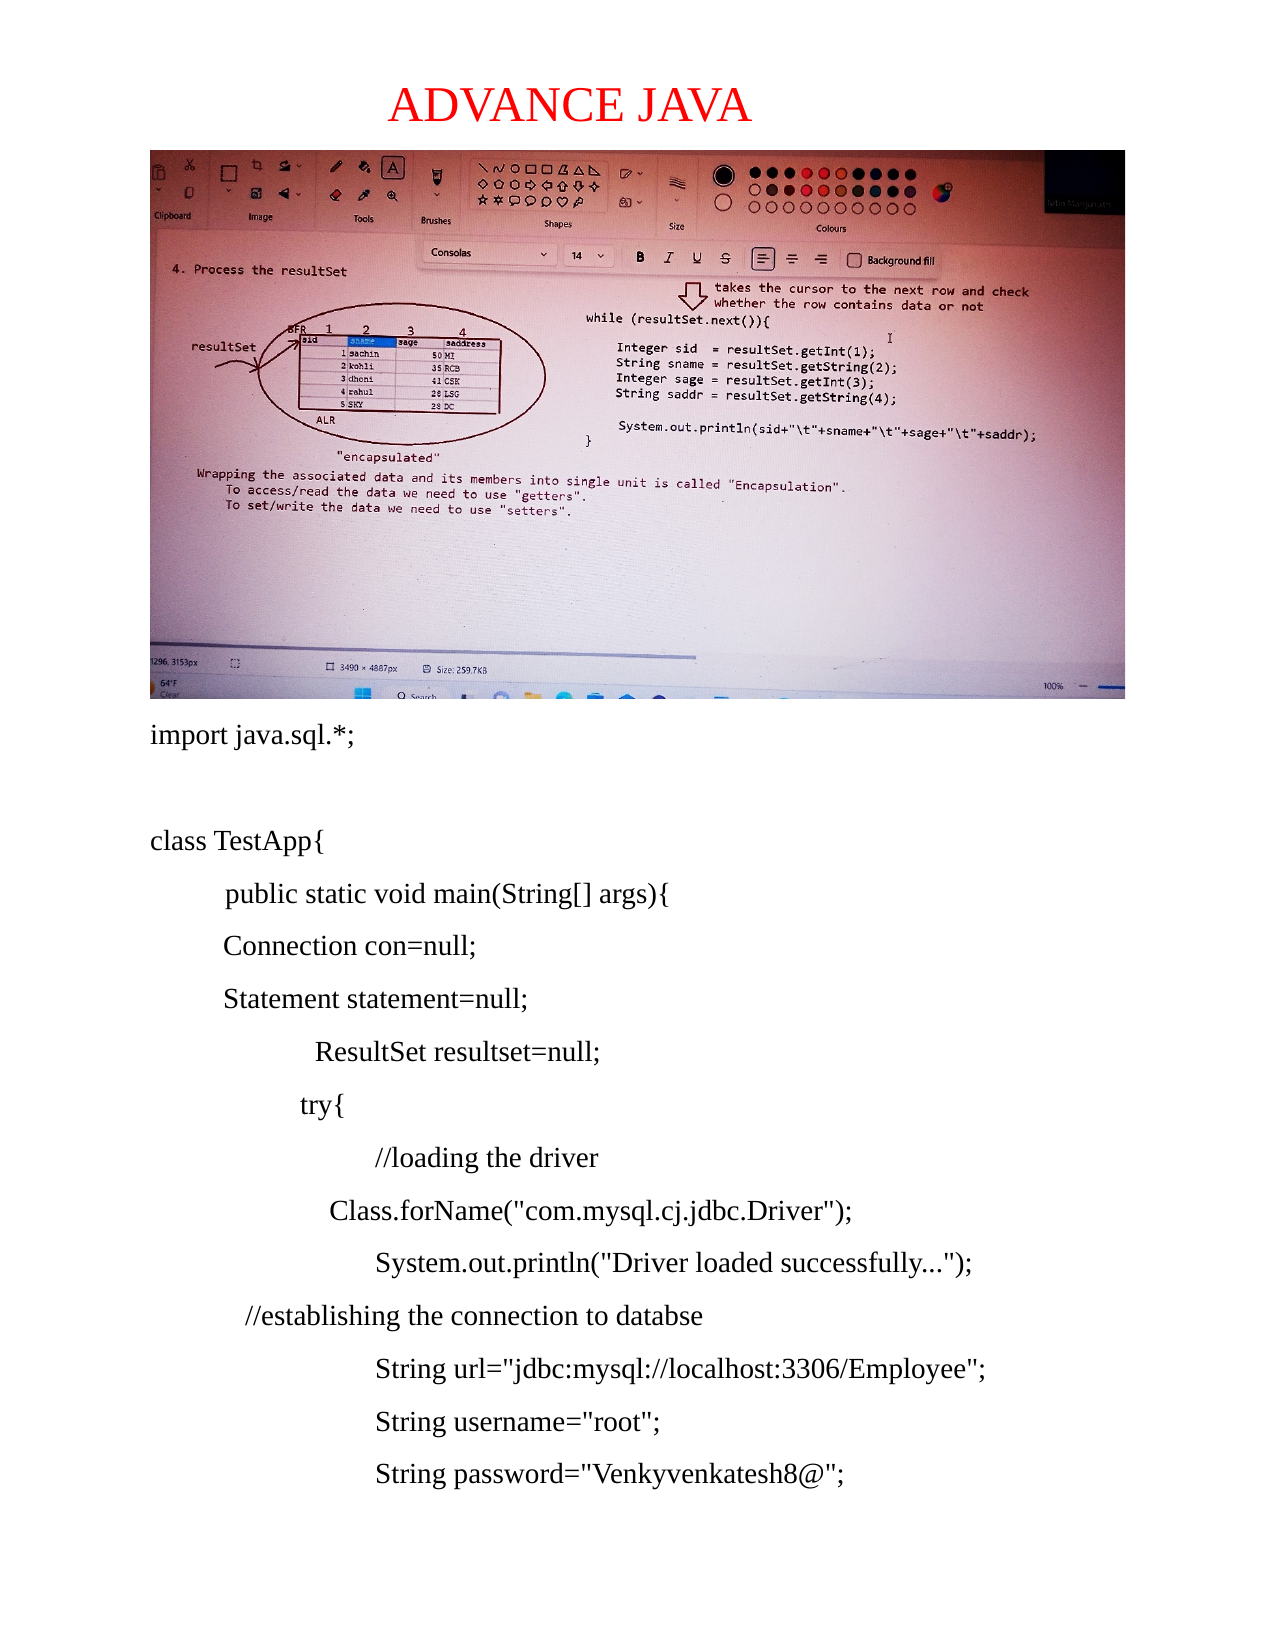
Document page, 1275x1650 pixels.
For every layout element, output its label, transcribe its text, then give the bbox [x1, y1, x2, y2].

text String url="jdbc:mysql://localhost:3306/Employee"; [150, 1351, 1125, 1384]
text String password="Venkyvenkatesh8@"; [150, 1457, 1125, 1490]
text //establishing the connection to databse [150, 1298, 1125, 1332]
text Class.forName("com.mysql.cj.jdbc.Driver"); [150, 1193, 1125, 1226]
text Connection con=null; [150, 928, 1125, 962]
text public static void main(String[] args){ [150, 876, 1125, 909]
text class TestApp{ [150, 823, 1125, 856]
picture [150, 150, 1125, 699]
text import java.sql.*; [150, 717, 1125, 751]
text //loading the driver [150, 1140, 1125, 1173]
text System.out.println("Driver loaded successfully..."); [150, 1245, 1125, 1279]
text ResultSet resultset=null; [150, 1034, 1125, 1068]
text try{ [150, 1087, 1125, 1121]
text String username="root"; [150, 1404, 1125, 1437]
text Statement statement=null; [150, 981, 1125, 1015]
